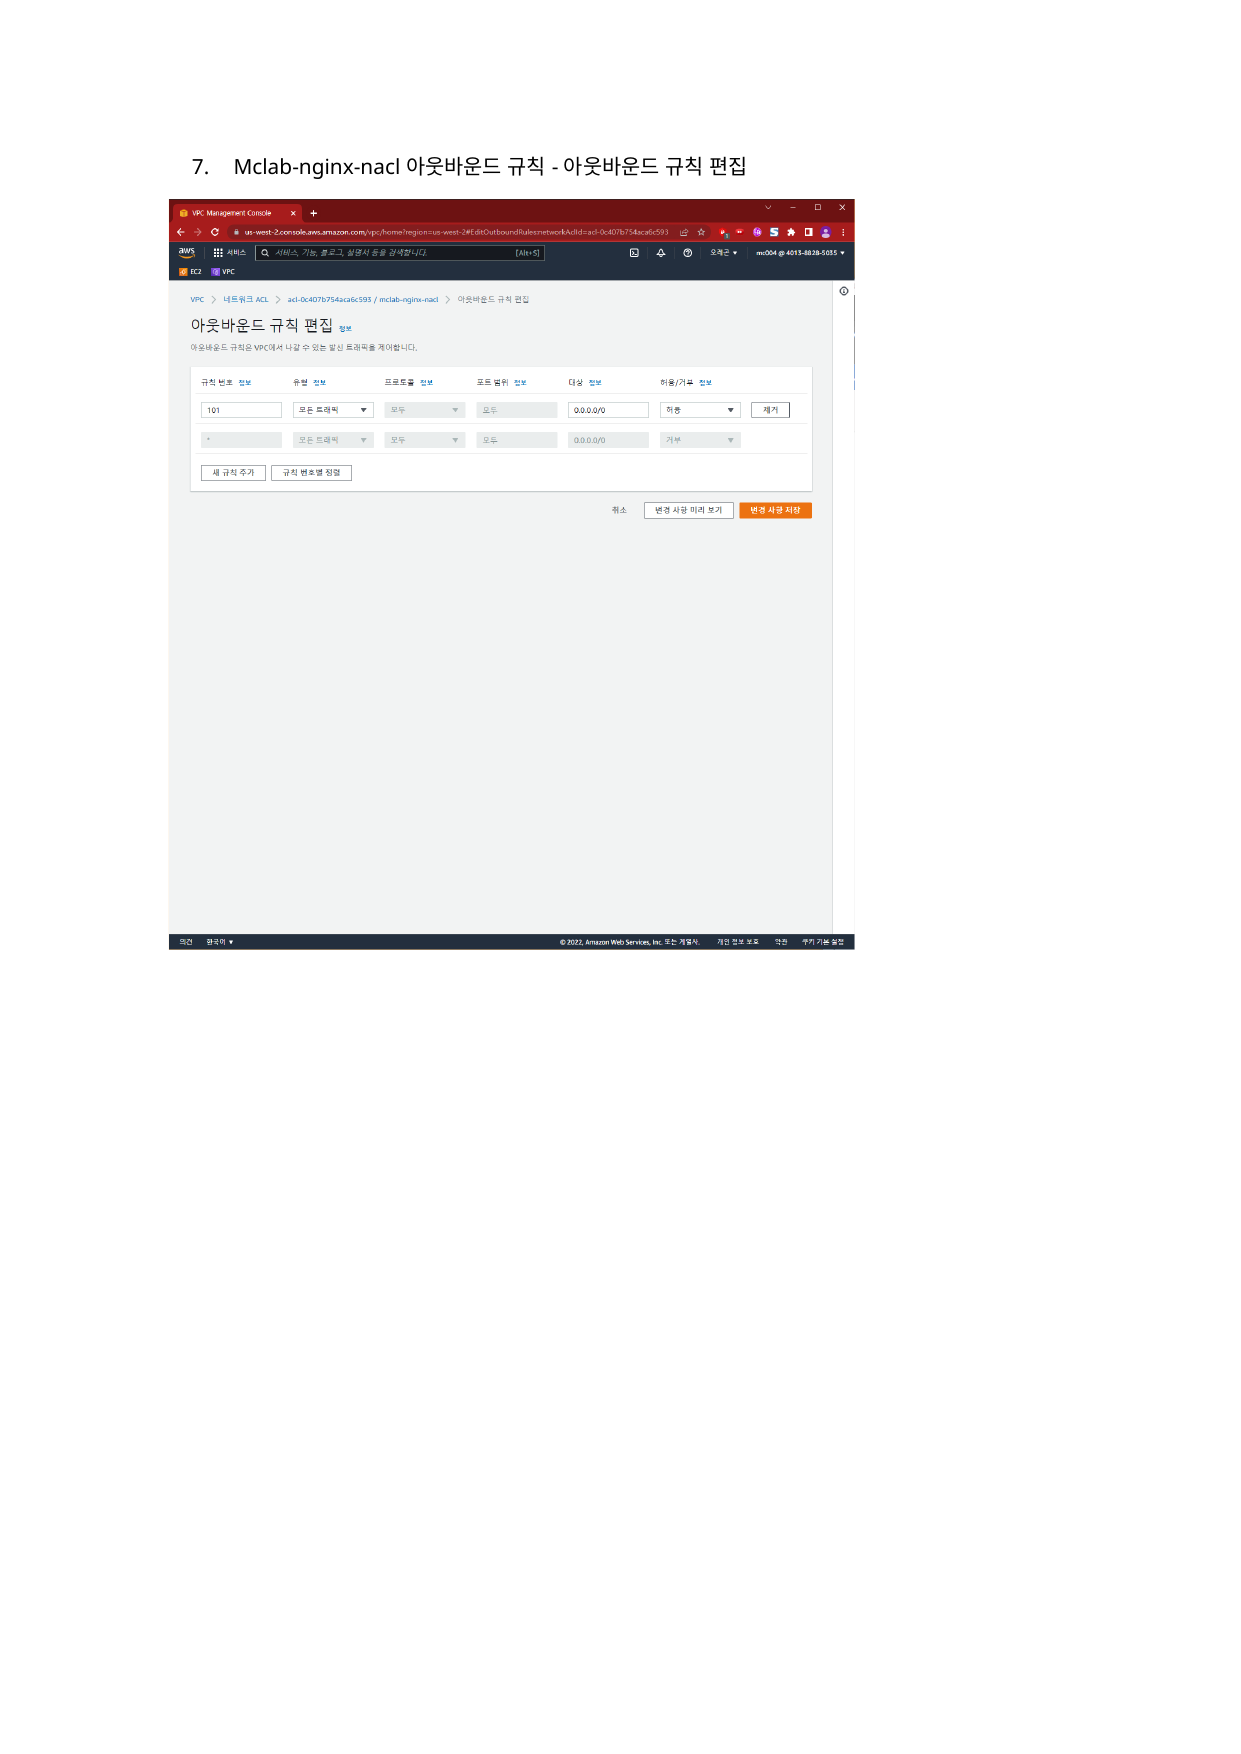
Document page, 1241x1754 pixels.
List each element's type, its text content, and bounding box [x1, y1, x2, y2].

subtitle Mclab-nginx-nacl 아웃바운드 규칙 - 아웃바운드 규칙 편집 [192, 150, 1090, 180]
